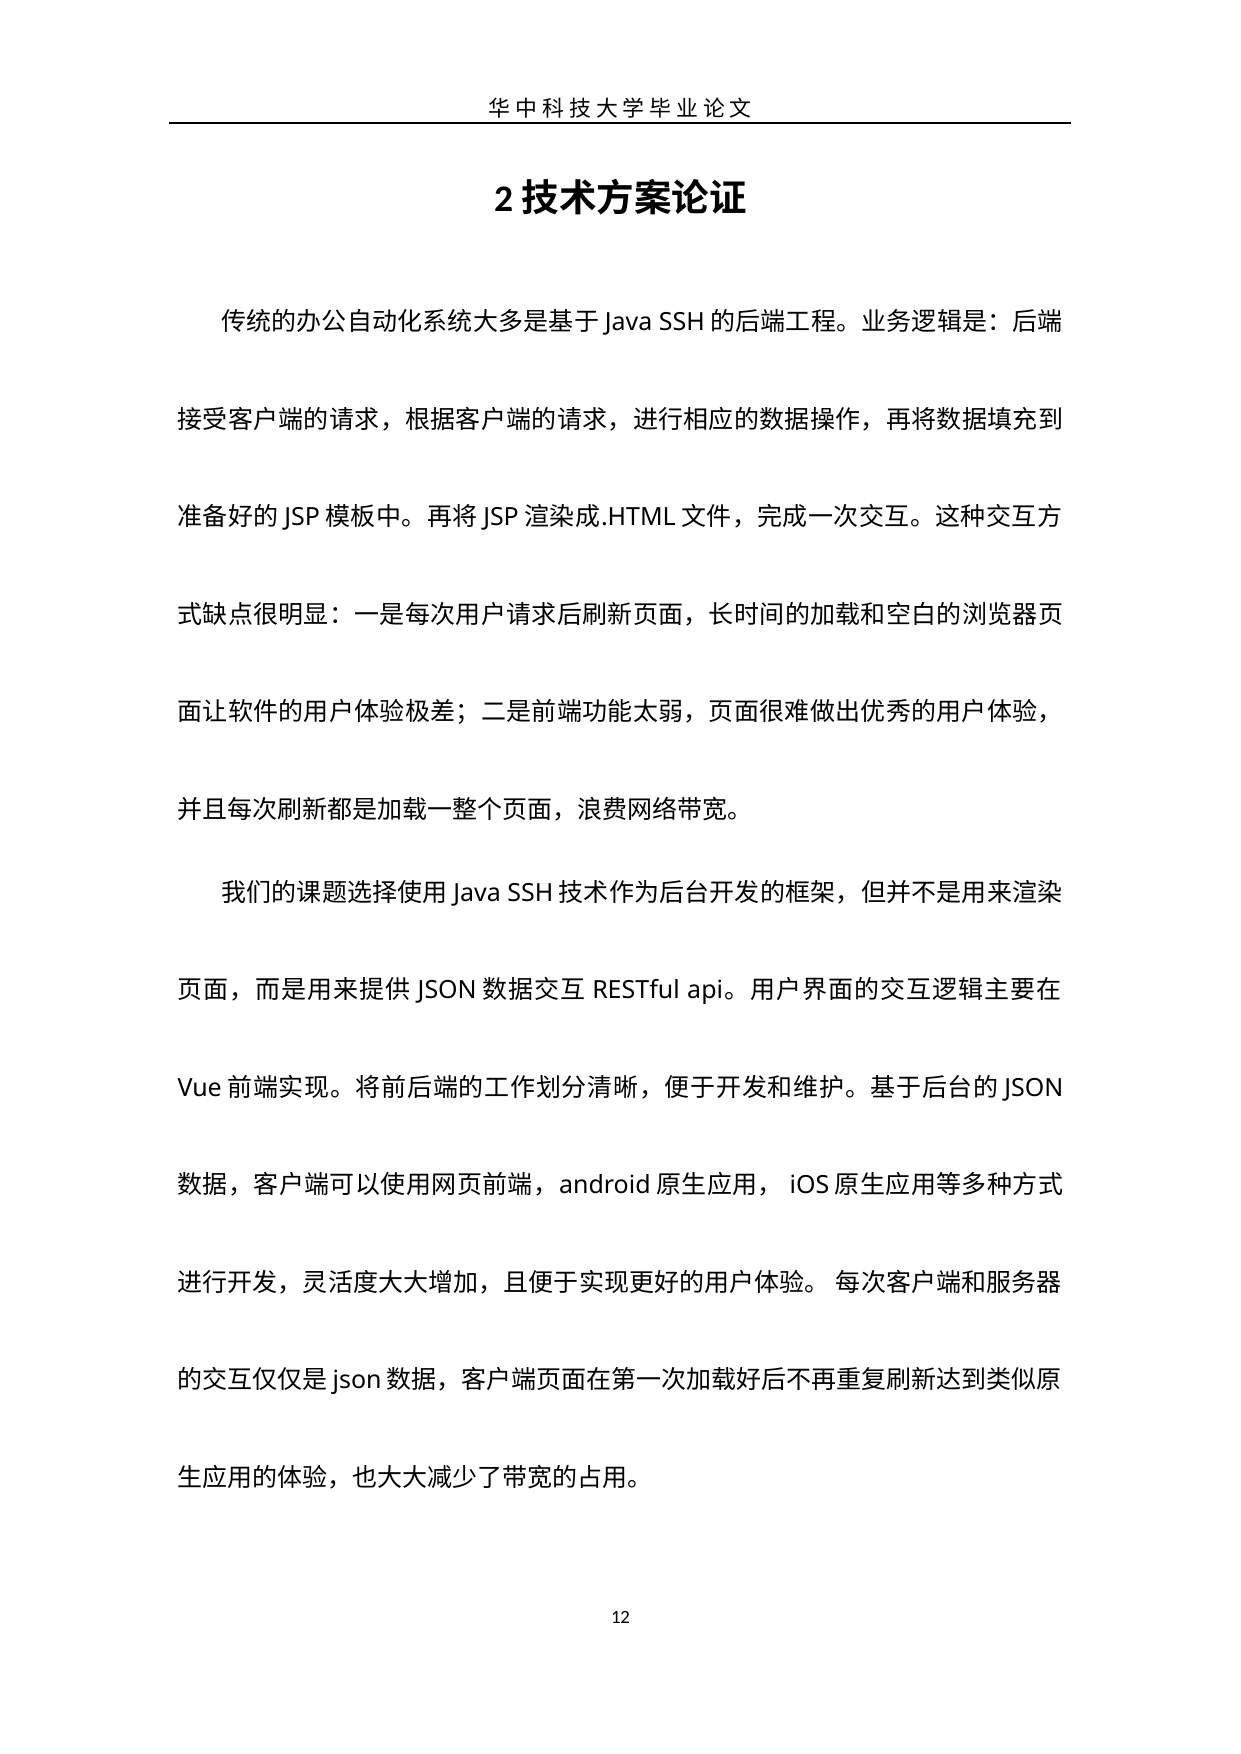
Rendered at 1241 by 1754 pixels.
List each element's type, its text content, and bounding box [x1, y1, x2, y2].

text 传统的办公自动化系统大多是基于Java SSH的后端工程。业务逻辑是：后端接受客户端的请求，根据客户端的请求，进行相应的数据操作，再将数据填充到准备好的JSP模板中。再将JSP渲染成.HTML文件，完成一次交互。这种交互方式缺点很明显：一是每次用户请求后刷新页面，长时间的加载和空白的浏览器页面让软件的用户体验极差；二是前端功能太弱，页面很难做出优秀的用户体验，并且每次刷新都是加载一整个页面，浪费网络带宽。 [177, 287, 1063, 840]
text 我们的课题选择使用Java SSH技术作为后台开发的框架，但并不是用来渲染页面，而是用来提供JSON数据交互RESTful api。用户界面的交互逻辑主要在Vue前端实现。将前后端的工作划分清晰，便于开发和维护。基于后台的JSON数据，客户端可以使用网页前端，android原生应用， iOS原生应用等多种方式进行开发，灵活度大大增加，且便于实现更好的用户体验。 每次客户端和服务器的交互仅仅是json数据，客户端页面在第一次加载好后不再重复刷新达到类似原生应用的体验，也大大减少了带宽的占用。 [177, 858, 1063, 1508]
subtitle 2 技术方案论证 [177, 163, 1063, 228]
